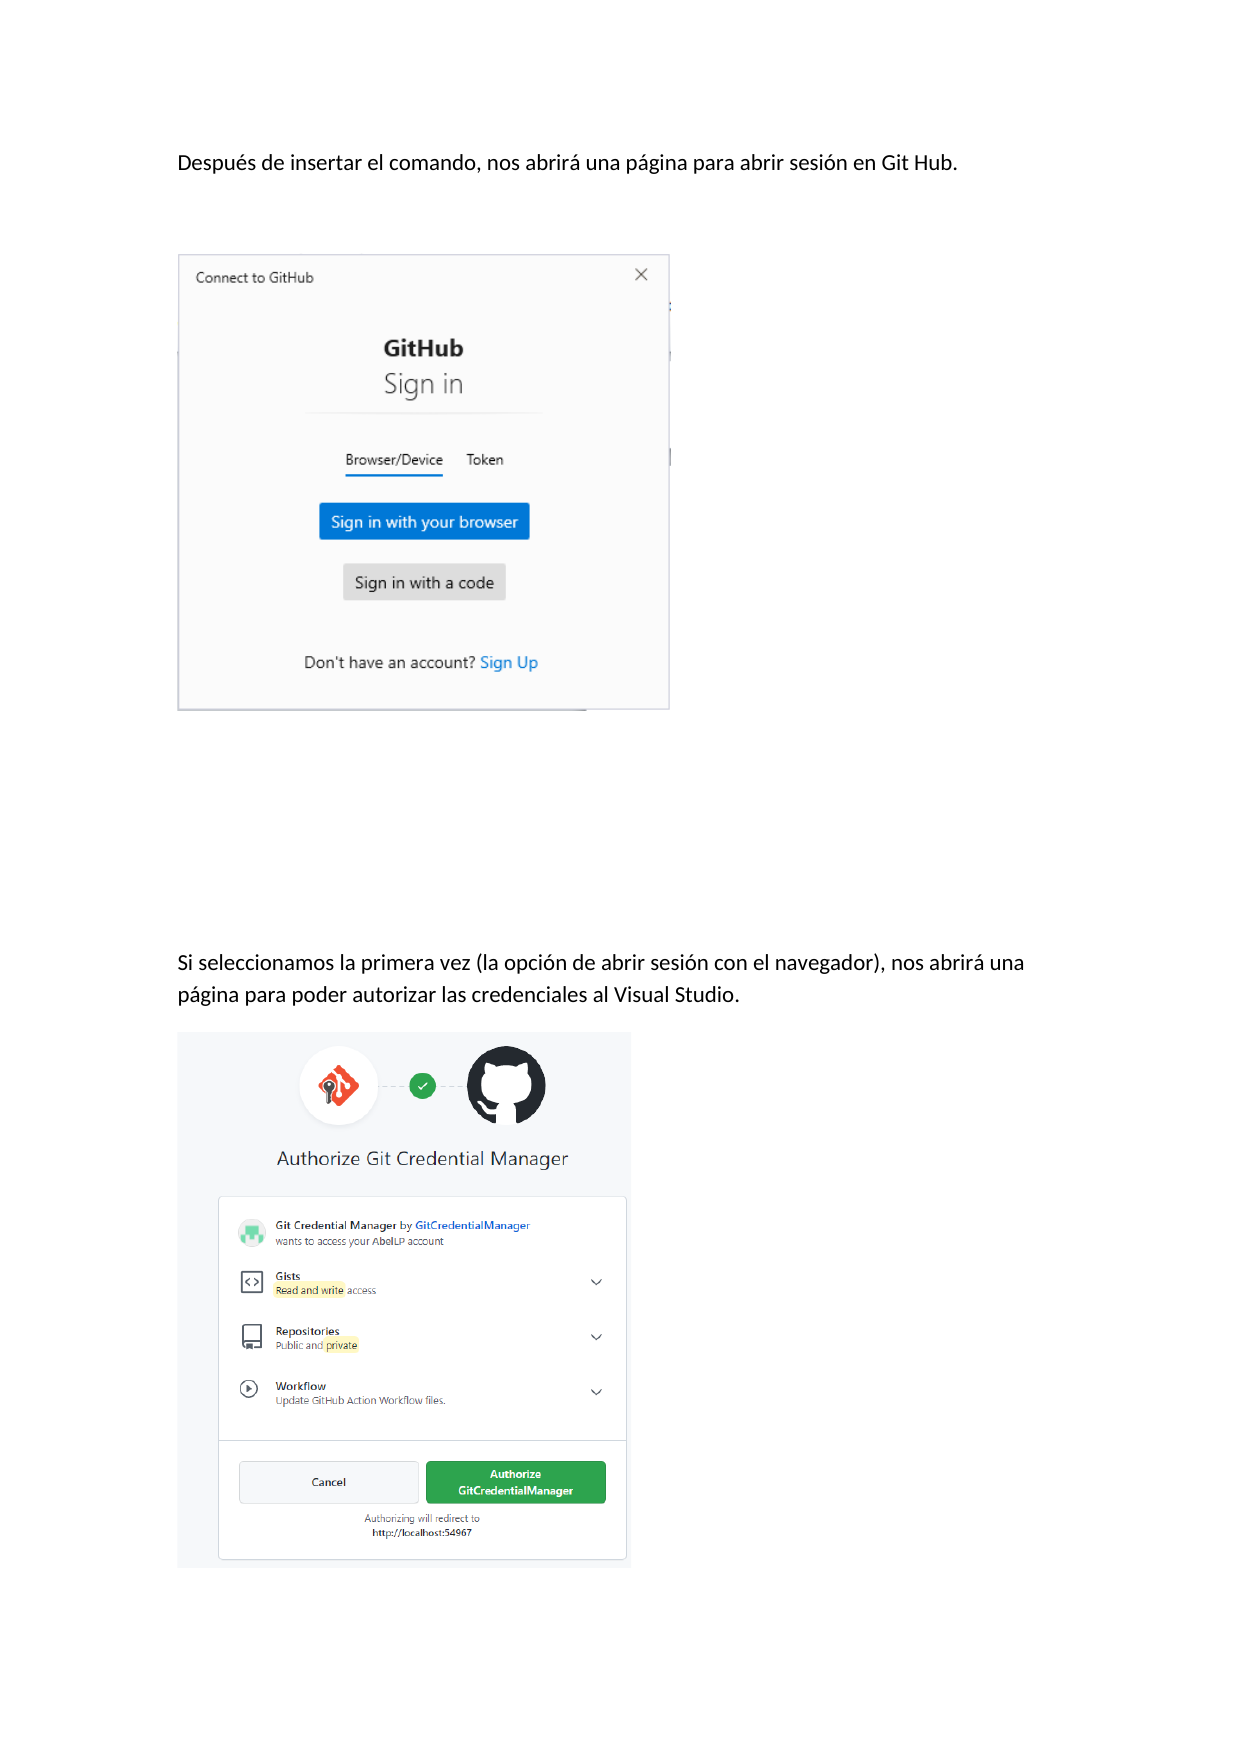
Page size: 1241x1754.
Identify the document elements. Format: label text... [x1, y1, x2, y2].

text Si seleccionamos la primera vez (la opción de abrir sesión con el navegador), nos abrirá una página para poder autorizar las credenciales al Visual Studio. [177, 948, 1063, 1008]
picture [177, 253, 671, 711]
text Después de insertar el comando, nos abrirá una página para abrir sesión en Git Hub. [177, 148, 1063, 176]
picture [177, 1032, 632, 1568]
